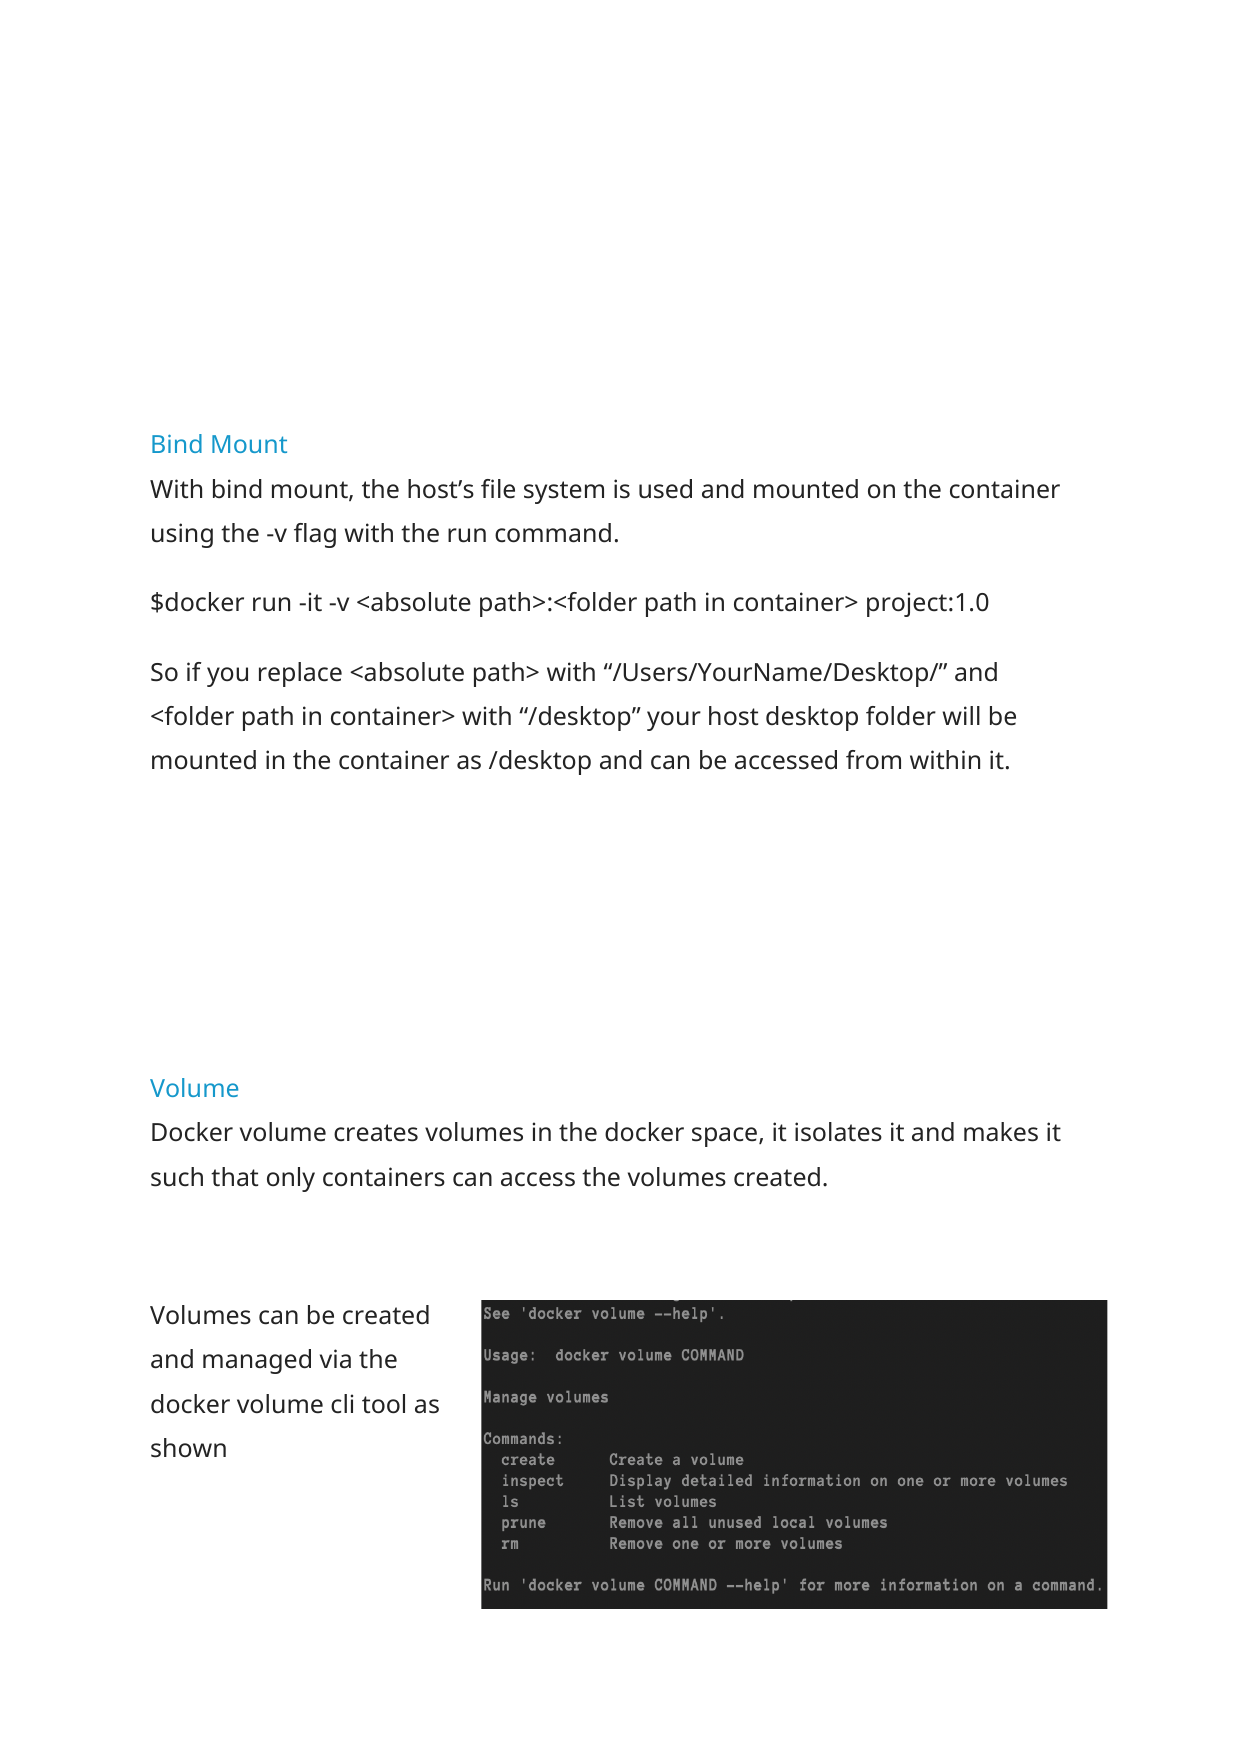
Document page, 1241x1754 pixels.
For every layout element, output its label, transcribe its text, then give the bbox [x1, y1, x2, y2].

text $docker run -it -v <absolute path>:<folder path in container> project:1.0 [150, 585, 1090, 619]
subtitle Volume [150, 1071, 1090, 1105]
text Docker volume creates volumes in the docker space, it isolates it and makes it such that only containers can access the volumes created. [150, 1115, 1090, 1193]
text Volumes can be created and managed via the docker volume cli tool as shown [150, 1298, 1090, 1465]
text So if you replace <absolute path> with “/Users/YourName/Desktop/” and <folder path in container> with “/desktop” your host desktop folder will be mounted in the container as /desktop and can be accessed from within it. [150, 654, 1090, 777]
subtitle Bind Mount [150, 427, 1090, 461]
picture [480, 1300, 1107, 1609]
text With bind mount, the host’s file system is used and mounted on the container using the -v flag with the run command. [150, 471, 1090, 550]
